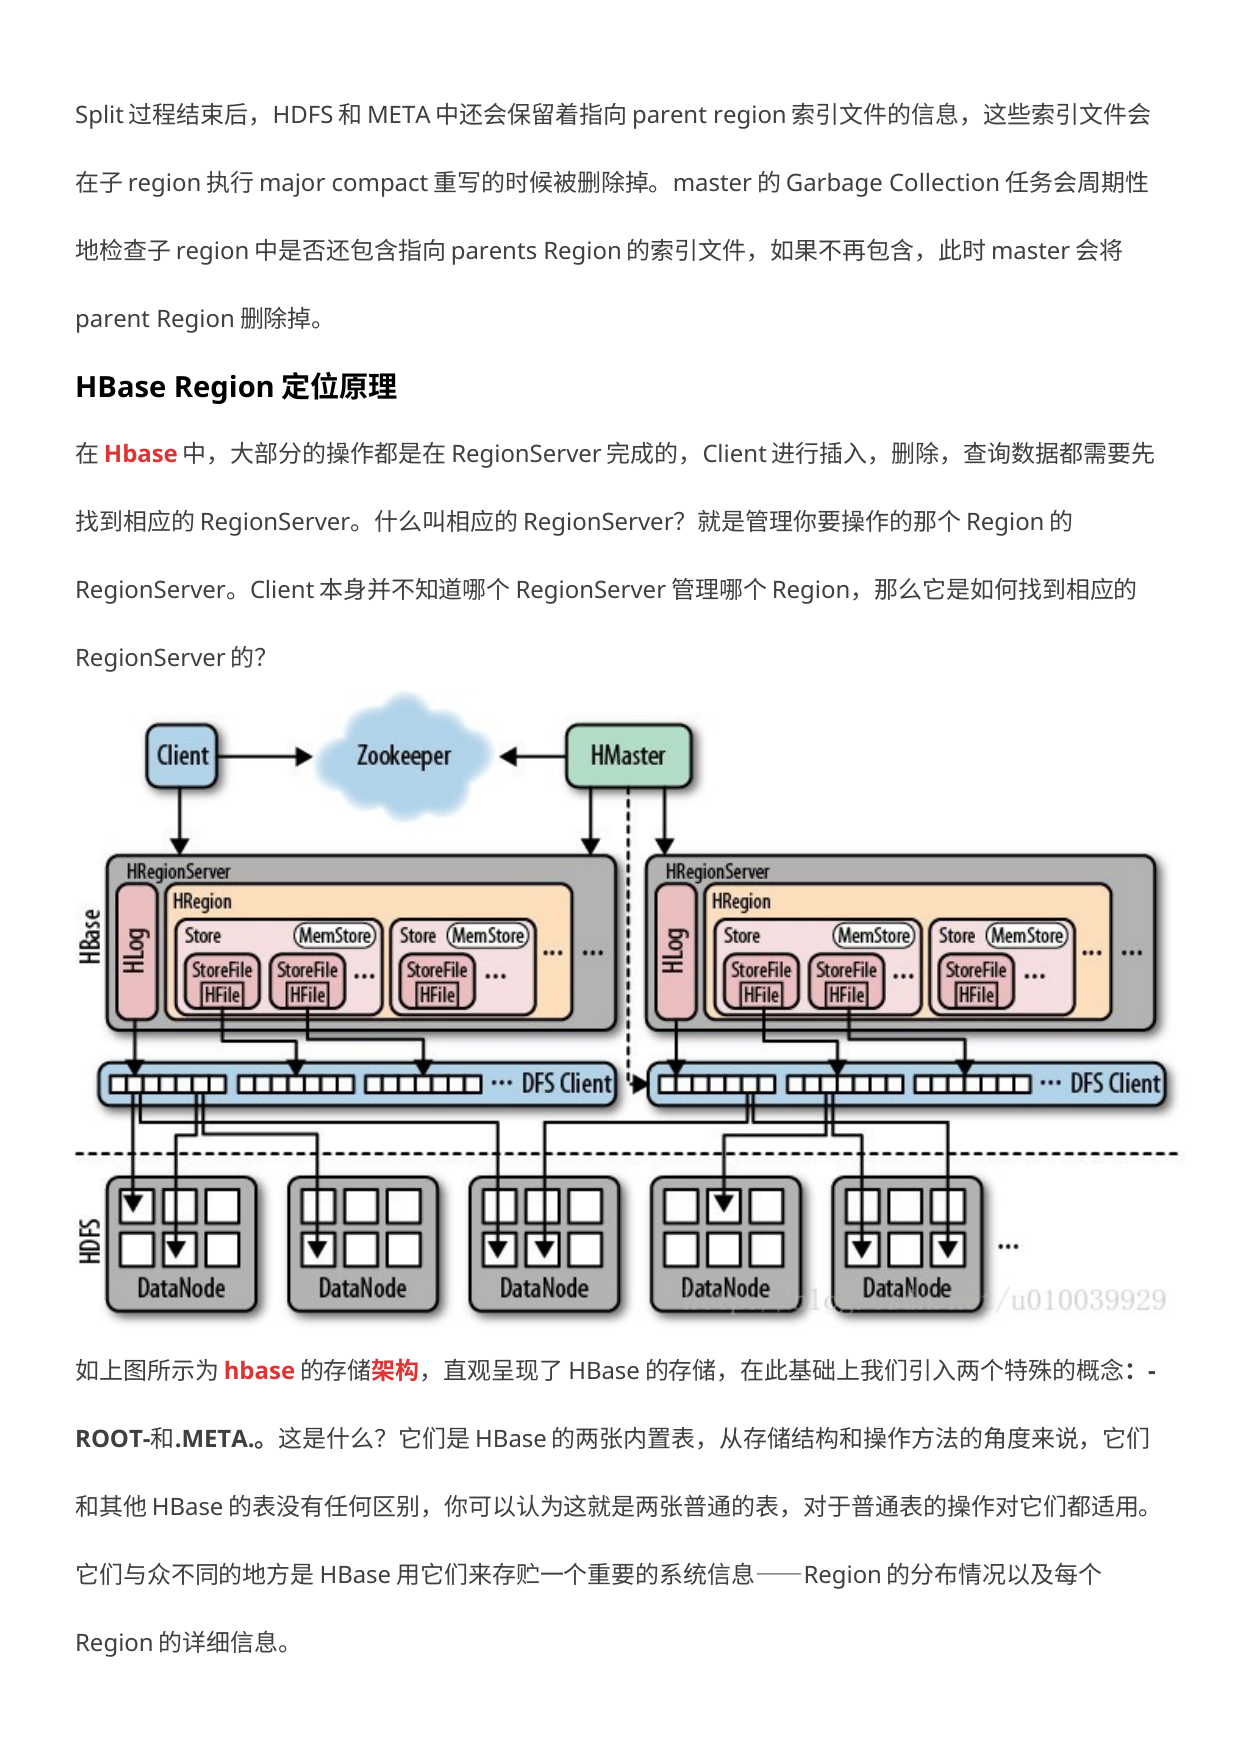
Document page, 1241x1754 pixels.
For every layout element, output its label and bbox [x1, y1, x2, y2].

picture [75, 690, 1186, 1332]
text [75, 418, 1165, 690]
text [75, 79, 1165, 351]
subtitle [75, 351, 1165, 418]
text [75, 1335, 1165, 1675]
